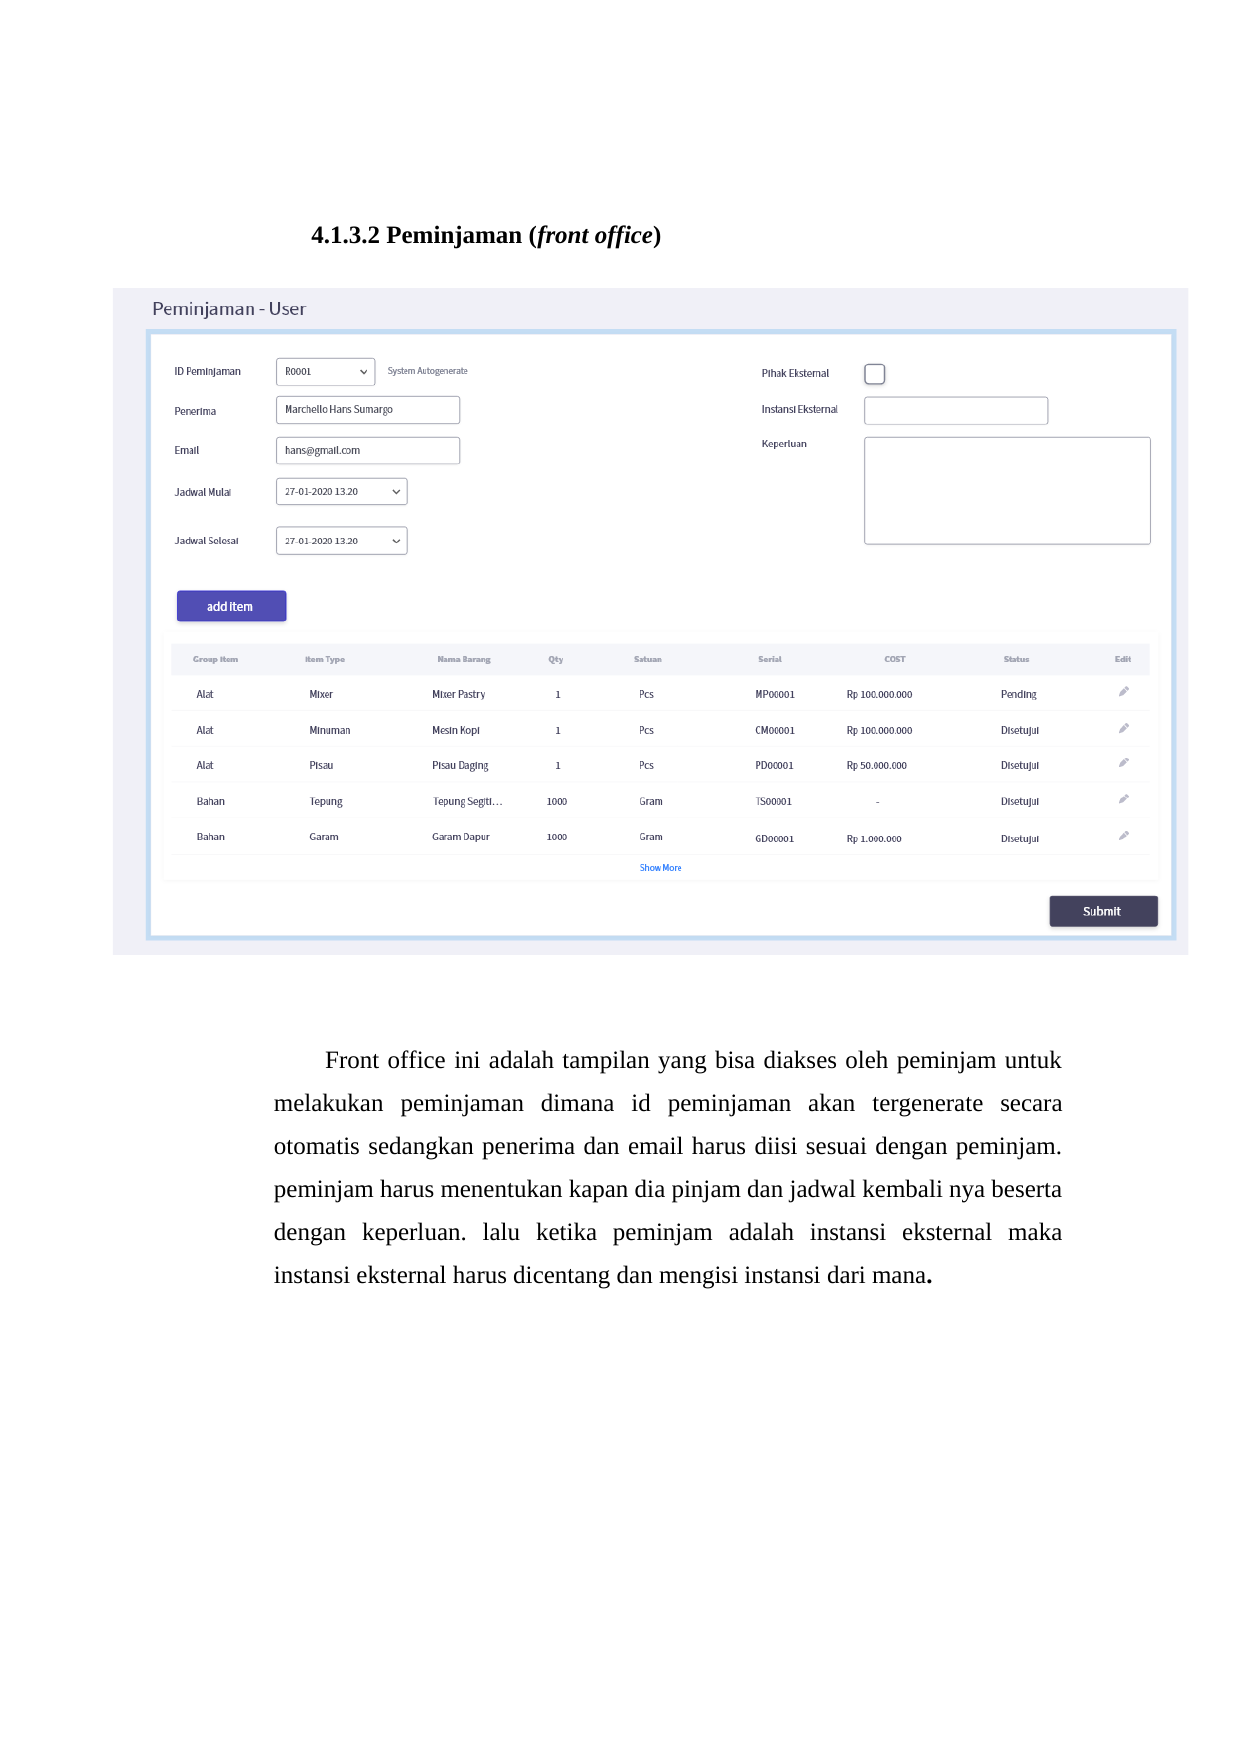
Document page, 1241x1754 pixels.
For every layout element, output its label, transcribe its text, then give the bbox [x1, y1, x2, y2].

text Peminjaman (front office) [311, 220, 1063, 249]
text Front office ini adalah tampilan yang bisa diakses oleh peminjam untuk melakukan peminjaman dimana id peminjaman akan tergenerate secara otomatis sedangkan penerima dan email harus diisi sesuai dengan peminjam. peminjam harus menentukan kapan dia pinjam dan jadwal kembali nya beserta dengan keperluan. lalu ketika peminjam adalah instansi eksternal maka instansi eksternal harus dicentang dan mengisi instansi dari mana. [274, 1045, 1063, 1289]
picture [112, 288, 1189, 955]
